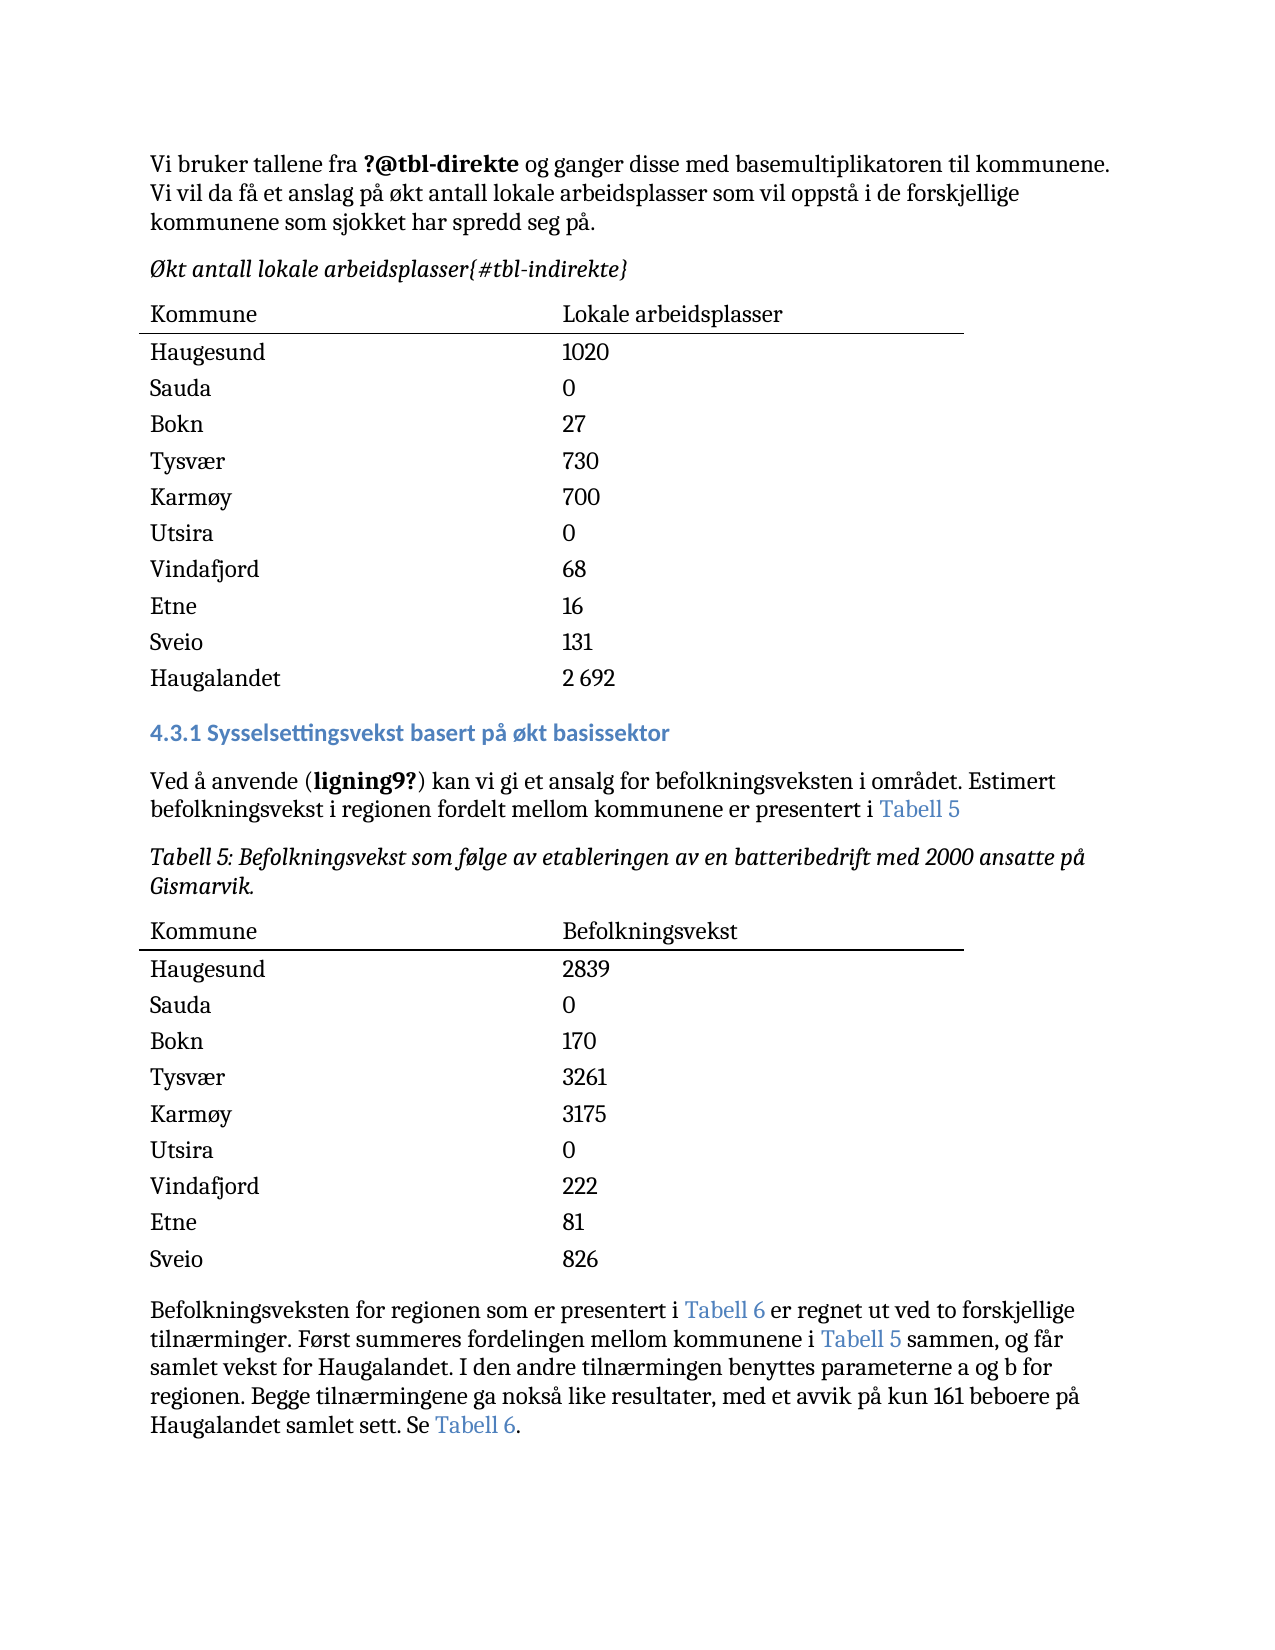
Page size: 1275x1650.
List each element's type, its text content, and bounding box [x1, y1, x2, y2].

table_cell Utsira [139, 1132, 551, 1168]
table_cell Bokn [139, 407, 551, 443]
table_cell 0 [551, 1132, 964, 1168]
table_header Befolkningsvekst [551, 913, 964, 949]
text Tabell 5: Befolkningsvekst som følge av etableringen av en batteribedrift med 2000 ansatte på Gismarvik. [150, 843, 1125, 900]
text Ved å anvende (ligning9?) kan vi gi et ansalg for befolkningsveksten i området. Estimert befolkningsvekst i regionen fordelt mellom kommunene er presentert i Tabell 5 [150, 767, 1125, 824]
table_header Lokale arbeidsplasser [551, 296, 964, 332]
table_cell Vindafjord [139, 1168, 551, 1204]
subtitle 4.3.1 Sysselsettingsvekst basert på økt basissektor [150, 717, 1125, 748]
table_cell 1020 [551, 334, 964, 370]
table_cell 16 [551, 588, 964, 624]
table_cell 2 692 [551, 660, 964, 697]
table_header Kommune [139, 913, 551, 949]
table_cell Sveio [139, 624, 551, 660]
table_cell 27 [551, 407, 964, 443]
table_cell Vindafjord [139, 552, 551, 588]
table_cell Sveio [139, 1241, 551, 1277]
table_cell Tysvær [139, 1060, 551, 1096]
table_cell Etne [139, 588, 551, 624]
table_cell Karmøy [139, 1096, 551, 1132]
table_cell Tysvær [139, 443, 551, 479]
text Vi bruker tallene fra ?@tbl-direkte og ganger disse med basemultiplikatoren til kommunene. Vi vil da få et anslag på økt antall lokale arbeidsplasser som vil oppstå i de forskjellige kommunene som sjokket har spredd seg på. [150, 150, 1125, 236]
table_cell Karmøy [139, 479, 551, 515]
table_cell 170 [551, 1023, 964, 1059]
table_cell 3261 [551, 1060, 964, 1096]
table_cell Haugesund [139, 334, 551, 370]
table_cell 3175 [551, 1096, 964, 1132]
table_cell 700 [551, 479, 964, 515]
table_cell Haugalandet [139, 660, 551, 697]
table_cell 0 [551, 370, 964, 407]
table_cell 68 [551, 552, 964, 588]
table_cell Haugesund [139, 951, 551, 987]
table_cell 0 [551, 987, 964, 1023]
table_cell Bokn [139, 1023, 551, 1059]
table_cell 2839 [551, 951, 964, 987]
table_cell 131 [551, 624, 964, 660]
table_cell 730 [551, 443, 964, 479]
text Økt antall lokale arbeidsplasser{#tbl-indirekte} [150, 255, 1125, 284]
table_cell 222 [551, 1168, 964, 1204]
table_header Kommune [139, 296, 551, 332]
table_cell 81 [551, 1205, 964, 1241]
text Befolkningsveksten for regionen som er presentert i Tabell 6 er regnet ut ved to forskjellige tilnærminger. Først summeres fordelingen mellom kommunene i Tabell 5 sammen, og får samlet vekst for Haugalandet. I den andre tilnærmingen benyttes parameterne a og b for regionen. Begge tilnærmingene ga nokså like resultater, med et avvik på kun 161 beboere på Haugalandet samlet sett. Se Tabell 6. [150, 1296, 1125, 1439]
table_cell 826 [551, 1241, 964, 1277]
table_cell Utsira [139, 515, 551, 552]
table_cell Sauda [139, 987, 551, 1023]
table_cell Sauda [139, 370, 551, 407]
table_cell Etne [139, 1205, 551, 1241]
table_cell 0 [551, 515, 964, 552]
